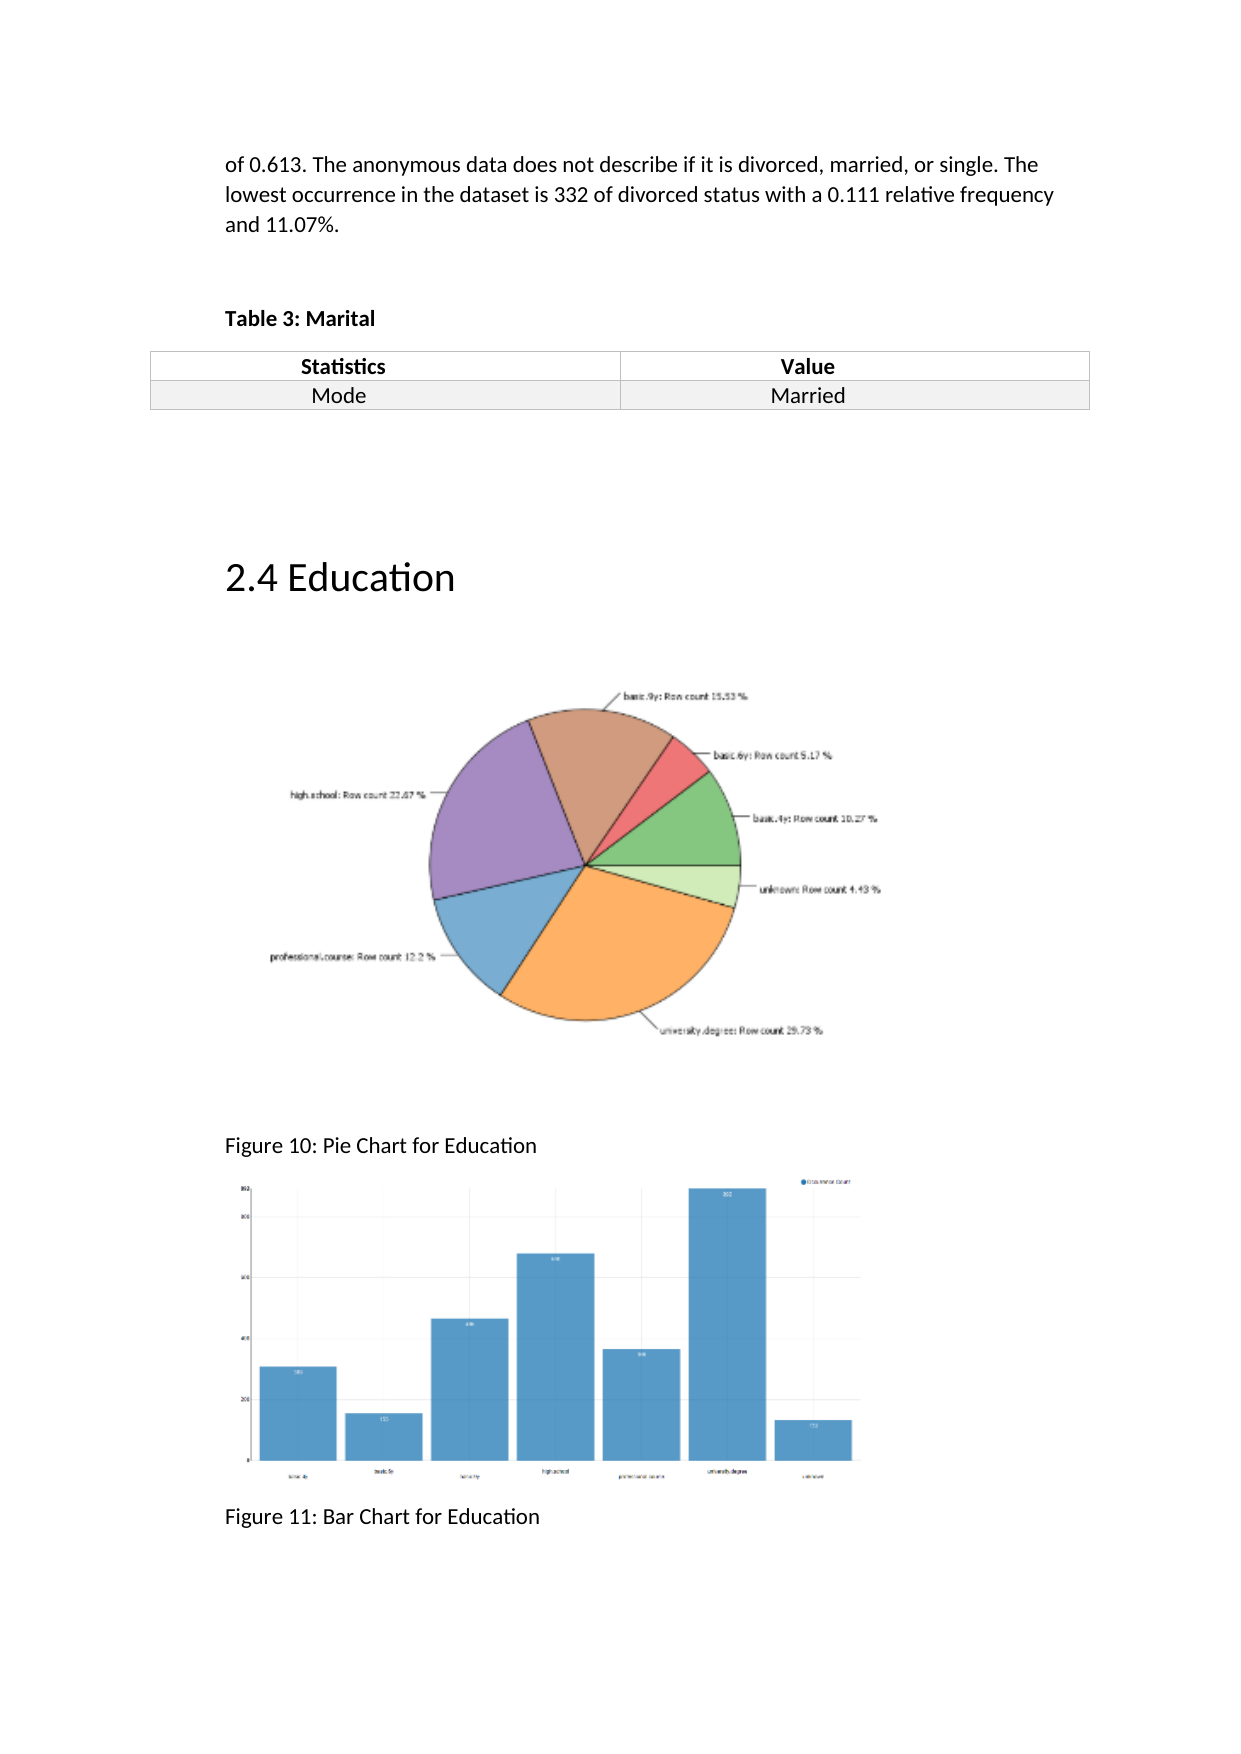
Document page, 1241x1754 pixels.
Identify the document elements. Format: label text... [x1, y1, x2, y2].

picture [225, 1178, 884, 1483]
table_header Value [621, 352, 1089, 380]
text Figure 11: Bar Chart for Education [225, 1502, 1090, 1530]
text Figure 10: Pie Chart for Education [225, 1131, 1090, 1159]
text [225, 150, 1090, 238]
table_cell Mode [151, 381, 620, 409]
picture [225, 622, 915, 1113]
table_header Statistics [151, 352, 620, 380]
text 2.4 Education [225, 551, 1090, 602]
table_cell Married [621, 381, 1089, 409]
text Table 3: Marital [225, 304, 1090, 332]
